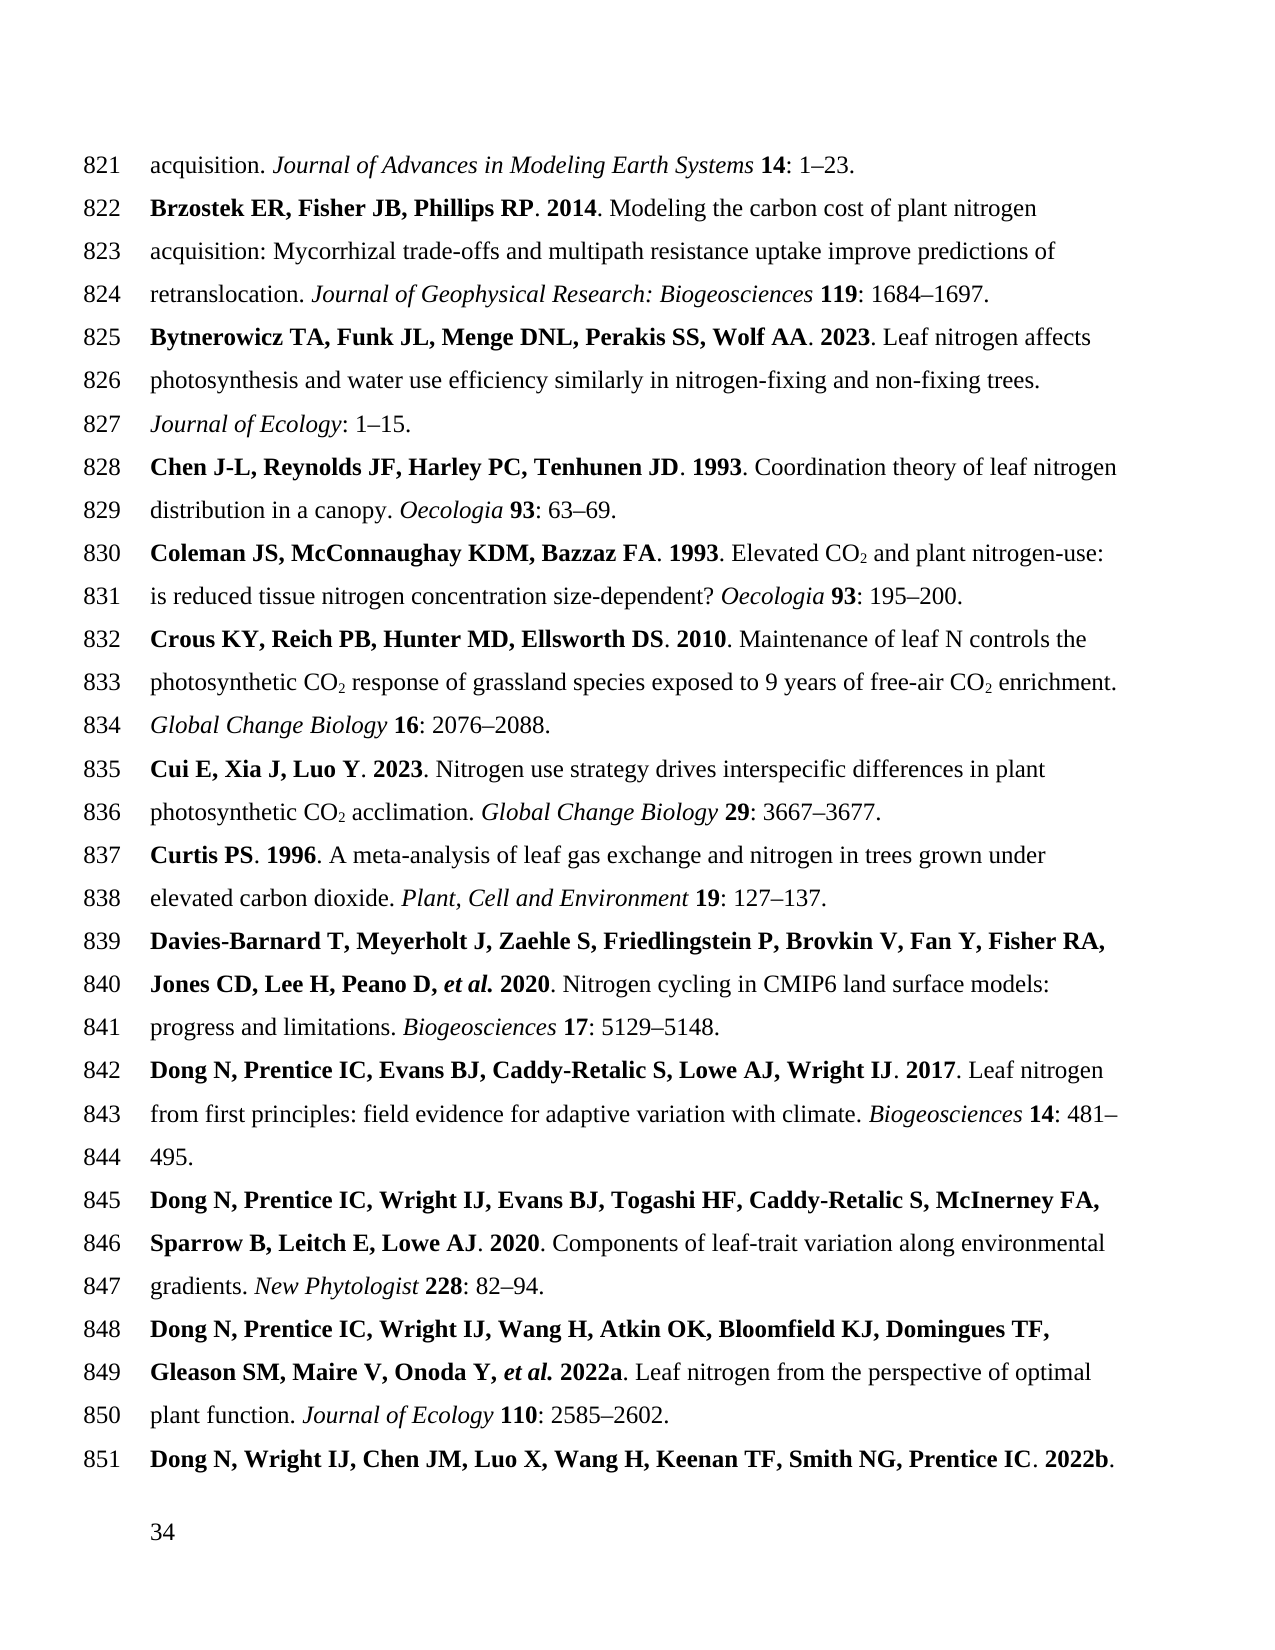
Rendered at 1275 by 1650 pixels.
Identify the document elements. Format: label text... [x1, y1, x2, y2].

text Cui E, Xia J, Luo Y. 2023. Nitrogen use strategy drives interspecific differences in plant photosynthetic CO2 acclimation. Global Change Biology 29: 3667–3677. [150, 754, 1125, 826]
text Coleman JS, McConnaughay KDM, Bazzaz FA. 1993. Elevated CO2 and plant nitrogen-use: is reduced tissue nitrogen concentration size-dependent? Oecologia 93: 195–200. [150, 538, 1125, 610]
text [150, 150, 1125, 179]
text Chen J-L, Reynolds JF, Harley PC, Tenhunen JD. 1993. Coordination theory of leaf nitrogen distribution in a canopy. Oecologia 93: 63–69. [150, 452, 1125, 524]
text Brzostek ER, Fisher JB, Phillips RP. 2014. Modeling the carbon cost of plant nitrogen acquisition: Mycorrhizal trade-offs and multipath resistance uptake improve predictions of retranslocation. Journal of Geophysical Research: Biogeosciences 119: 1684–1697. [150, 193, 1125, 308]
text Crous KY, Reich PB, Hunter MD, Ellsworth DS. 2010. Maintenance of leaf N controls the photosynthetic CO2 response of grassland species exposed to 9 years of free-air CO2 enrichment. Global Change Biology 16: 2076–2088. [150, 624, 1125, 739]
text Dong N, Prentice IC, Wright IJ, Evans BJ, Togashi HF, Caddy-Retalic S, McInerney FA, Sparrow B, Leitch E, Lowe AJ. 2020. Components of leaf-trait variation along environmental gradients. New Phytologist 228: 82–94. [150, 1185, 1125, 1300]
text Curtis PS. 1996. A meta-analysis of leaf gas exchange and nitrogen in trees grown under elevated carbon dioxide. Plant, Cell and Environment 19: 127–137. [150, 840, 1125, 912]
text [150, 1444, 1125, 1472]
text Bytnerowicz TA, Funk JL, Menge DNL, Perakis SS, Wolf AA. 2023. Leaf nitrogen affects photosynthesis and water use efficiency similarly in nitrogen-fixing and non-fixing trees. Journal of Ecology: 1–15. [150, 322, 1125, 437]
text Dong N, Prentice IC, Wright IJ, Wang H, Atkin OK, Bloomfield KJ, Domingues TF, Gleason SM, Maire V, Onoda Y, et al. 2022a. Leaf nitrogen from the perspective of optimal plant function. Journal of Ecology 110: 2585–2602. [150, 1314, 1125, 1429]
text Dong N, Prentice IC, Evans BJ, Caddy-Retalic S, Lowe AJ, Wright IJ. 2017. Leaf nitrogen from first principles: field evidence for adaptive variation with climate. Biogeosciences 14: 481–495. [150, 1056, 1125, 1171]
text Davies-Barnard T, Meyerholt J, Zaehle S, Friedlingstein P, Brovkin V, Fan Y, Fisher RA, Jones CD, Lee H, Peano D, et al. 2020. Nitrogen cycling in CMIP6 land surface models: progress and limitations. Biogeosciences 17: 5129–5148. [150, 926, 1125, 1041]
